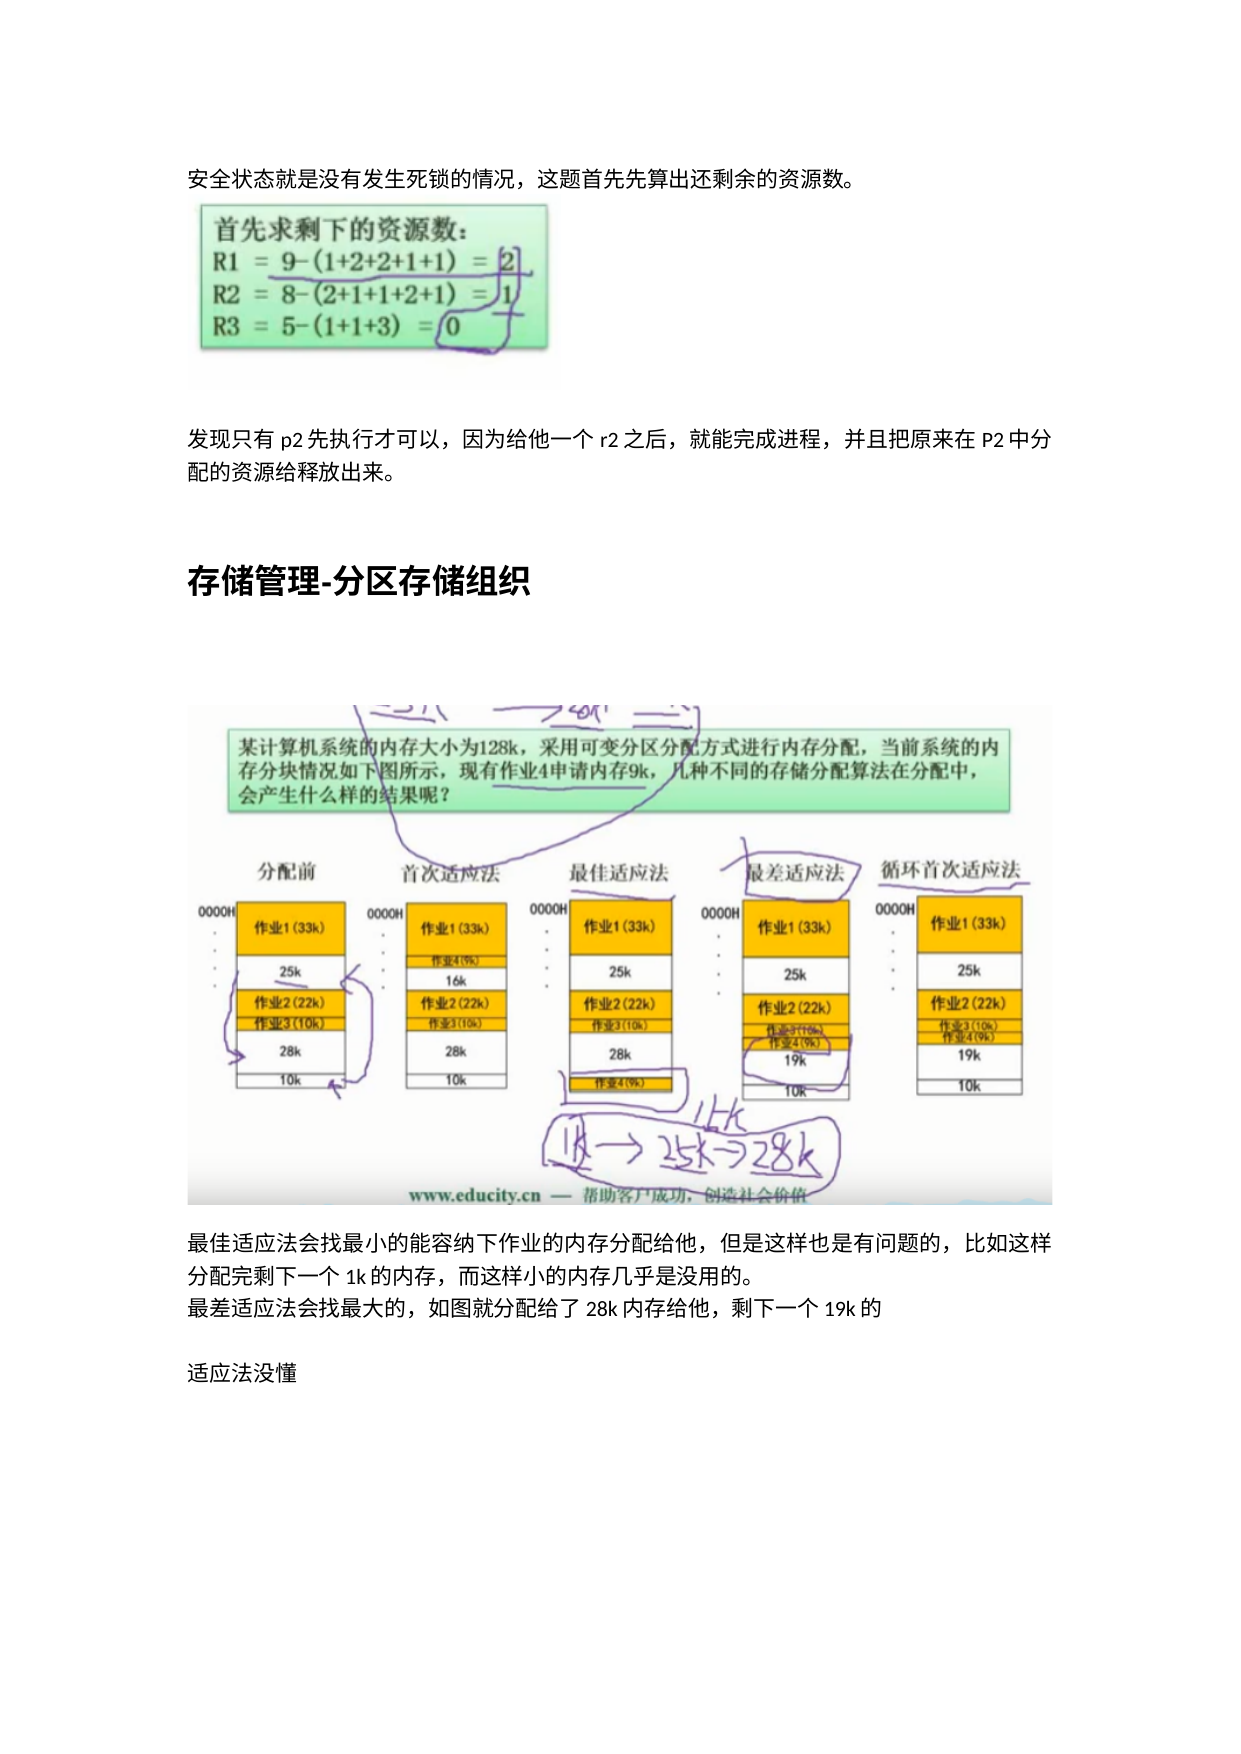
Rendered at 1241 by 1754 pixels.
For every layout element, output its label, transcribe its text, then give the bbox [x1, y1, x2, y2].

picture [187, 194, 561, 390]
text 适应法没懂 [187, 1356, 1053, 1388]
picture [187, 705, 1053, 1205]
text 发现只有p2先执行才可以，因为给他一个r2之后，就能完成进程，并且把原来在P2中分配的资源给释放出来。 [187, 422, 1053, 487]
text 最差适应法会找最大的，如图就分配给了28k内存给他，剩下一个19k的 [187, 1291, 1053, 1323]
subtitle 存储管理-分区存储组织 [187, 547, 1053, 612]
text 最佳适应法会找最小的能容纳下作业的内存分配给他，但是这样也是有问题的，比如这样分配完剩下一个1k的内存，而这样小的内存几乎是没用的。 [187, 1226, 1053, 1291]
text 安全状态就是没有发生死锁的情况，这题首先先算出还剩余的资源数。 [187, 162, 1053, 194]
